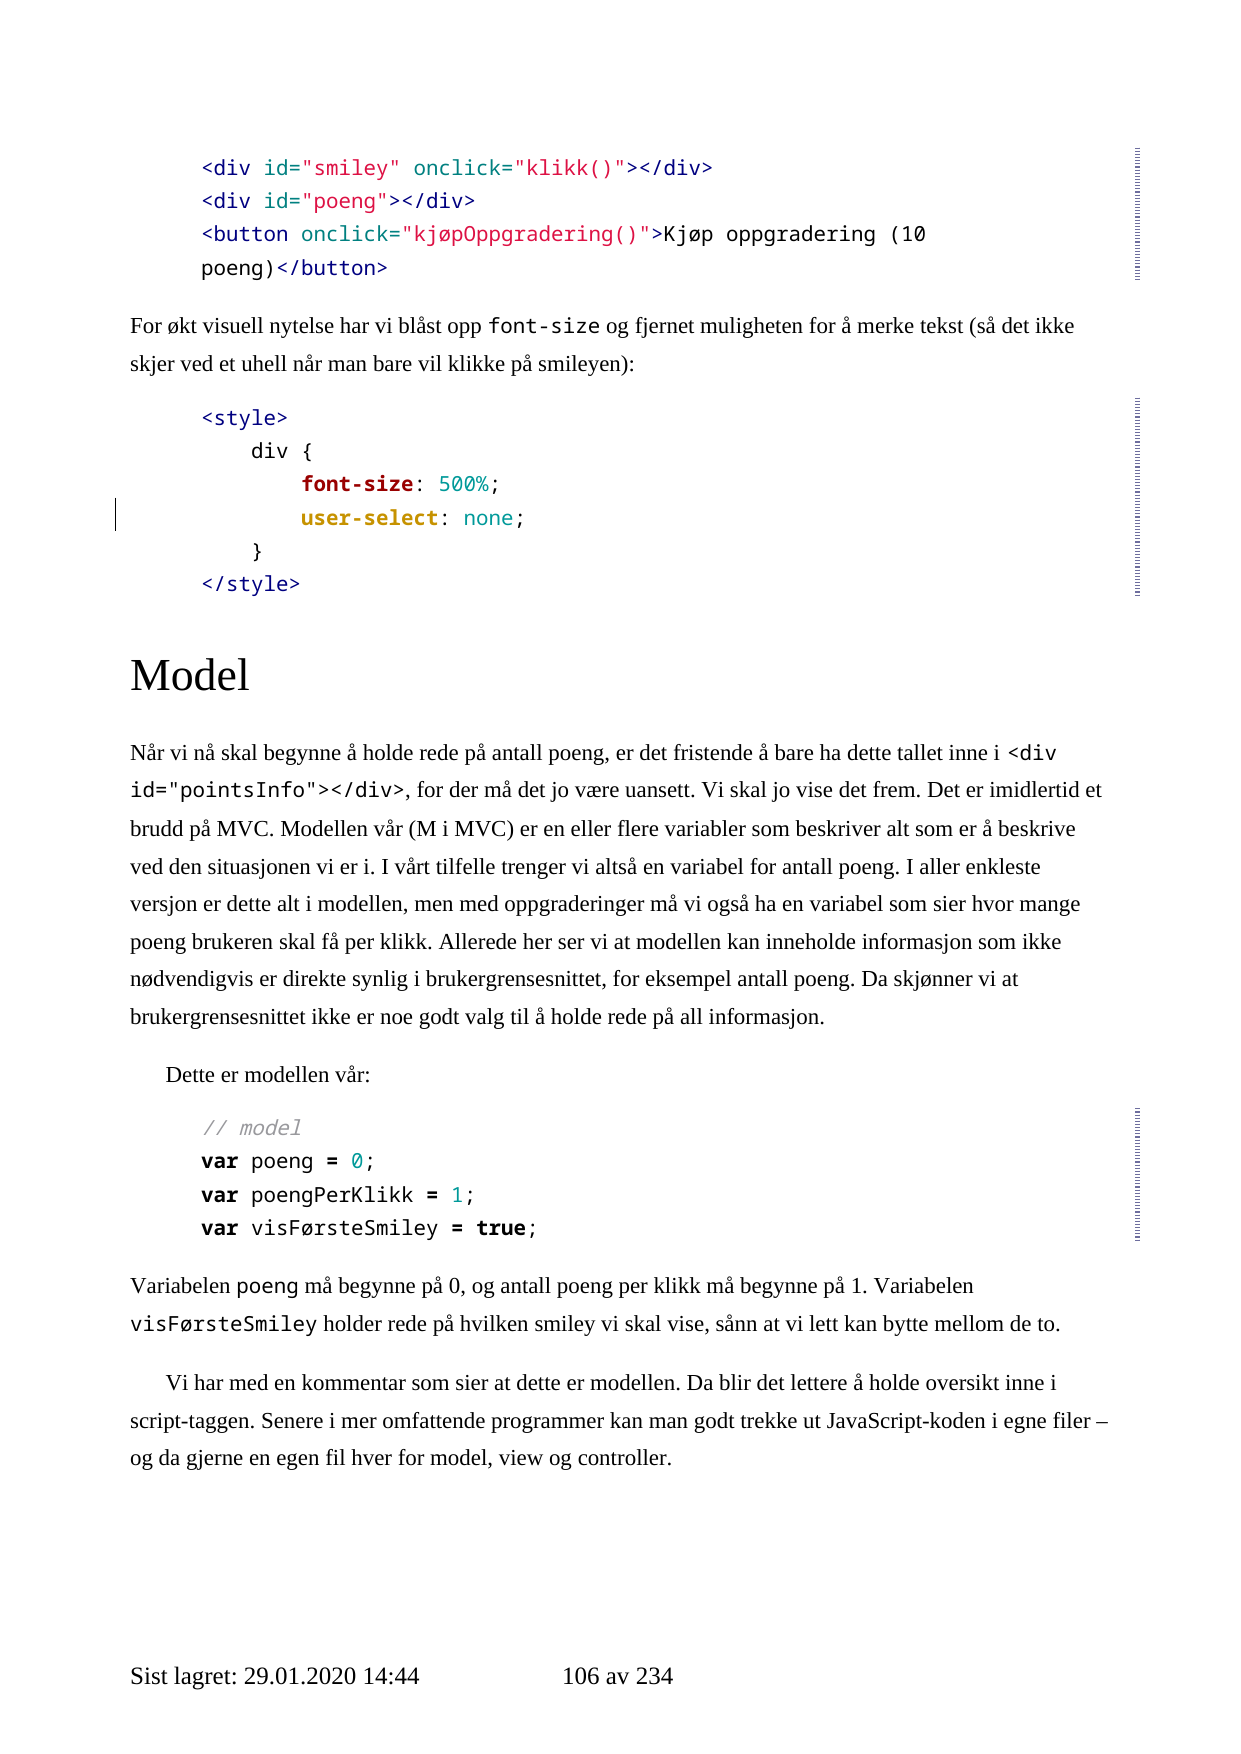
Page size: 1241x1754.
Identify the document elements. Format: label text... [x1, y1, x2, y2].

text // model var poeng = 0; var poengPerKlikk = 1; var visFørsteSmiley = true; [201, 1108, 1140, 1242]
text Vi har med en kommentar som sier at dette er modellen. Da blir det lettere å holde oversikt inne i script-taggen. Senere i mer omfattende programmer kan man godt trekke ut JavaScript-koden i egne filer – og da gjerne en egen fil hver for model, view og controller. [130, 1358, 1110, 1471]
text Variabelen poeng må begynne på 0, og antall poeng per klikk må begynne på 1. Variabelen visFørsteSmiley holder rede på hvilken smiley vi skal vise, sånn at vi lett kan bytte mellom de to. [130, 1262, 1110, 1337]
text Dette er modellen vår: [130, 1050, 1110, 1087]
text Model [130, 648, 1110, 700]
text <style> div { font-size: 500%; user-select: none; } </style> [201, 398, 1140, 598]
text Når vi nå skal begynne å holde rede på antall poeng, er det fristende å bare ha dette tallet inne i <div id="pointsInfo"></div>, for der må det jo være uansett. Vi skal jo vise det frem. Det er imidlertid et brudd på MVC. Modellen vår (M i MVC) er en eller flere variabler som beskriver alt som er å beskrive ved den situasjonen vi er i. I vårt tilfelle trenger vi altså en variabel for antall poeng. I aller enkleste versjon er dette alt i modellen, men med oppgraderinger må vi også ha en variabel som sier hvor mange poeng brukeren skal få per klikk. Allerede her ser vi at modellen kan inneholde informasjon som ikke nødvendigvis er direkte synlig i brukergrensesnittet, for eksempel antall poeng. Da skjønner vi at brukergrensesnittet ikke er noe godt valg til å holde rede på all informasjon. [130, 729, 1110, 1029]
text <div id="smiley" onclick="klikk()"></div> <div id="poeng"></div> <button onclick="kjøpOppgradering()">Kjøp oppgradering (10 poeng)</button> [201, 148, 1140, 281]
text For økt visuell nytelse har vi blåst opp font-size og fjernet muligheten for å merke tekst (så det ikke skjer ved et uhell når man bare vil klikke på smileyen): [130, 302, 1110, 377]
